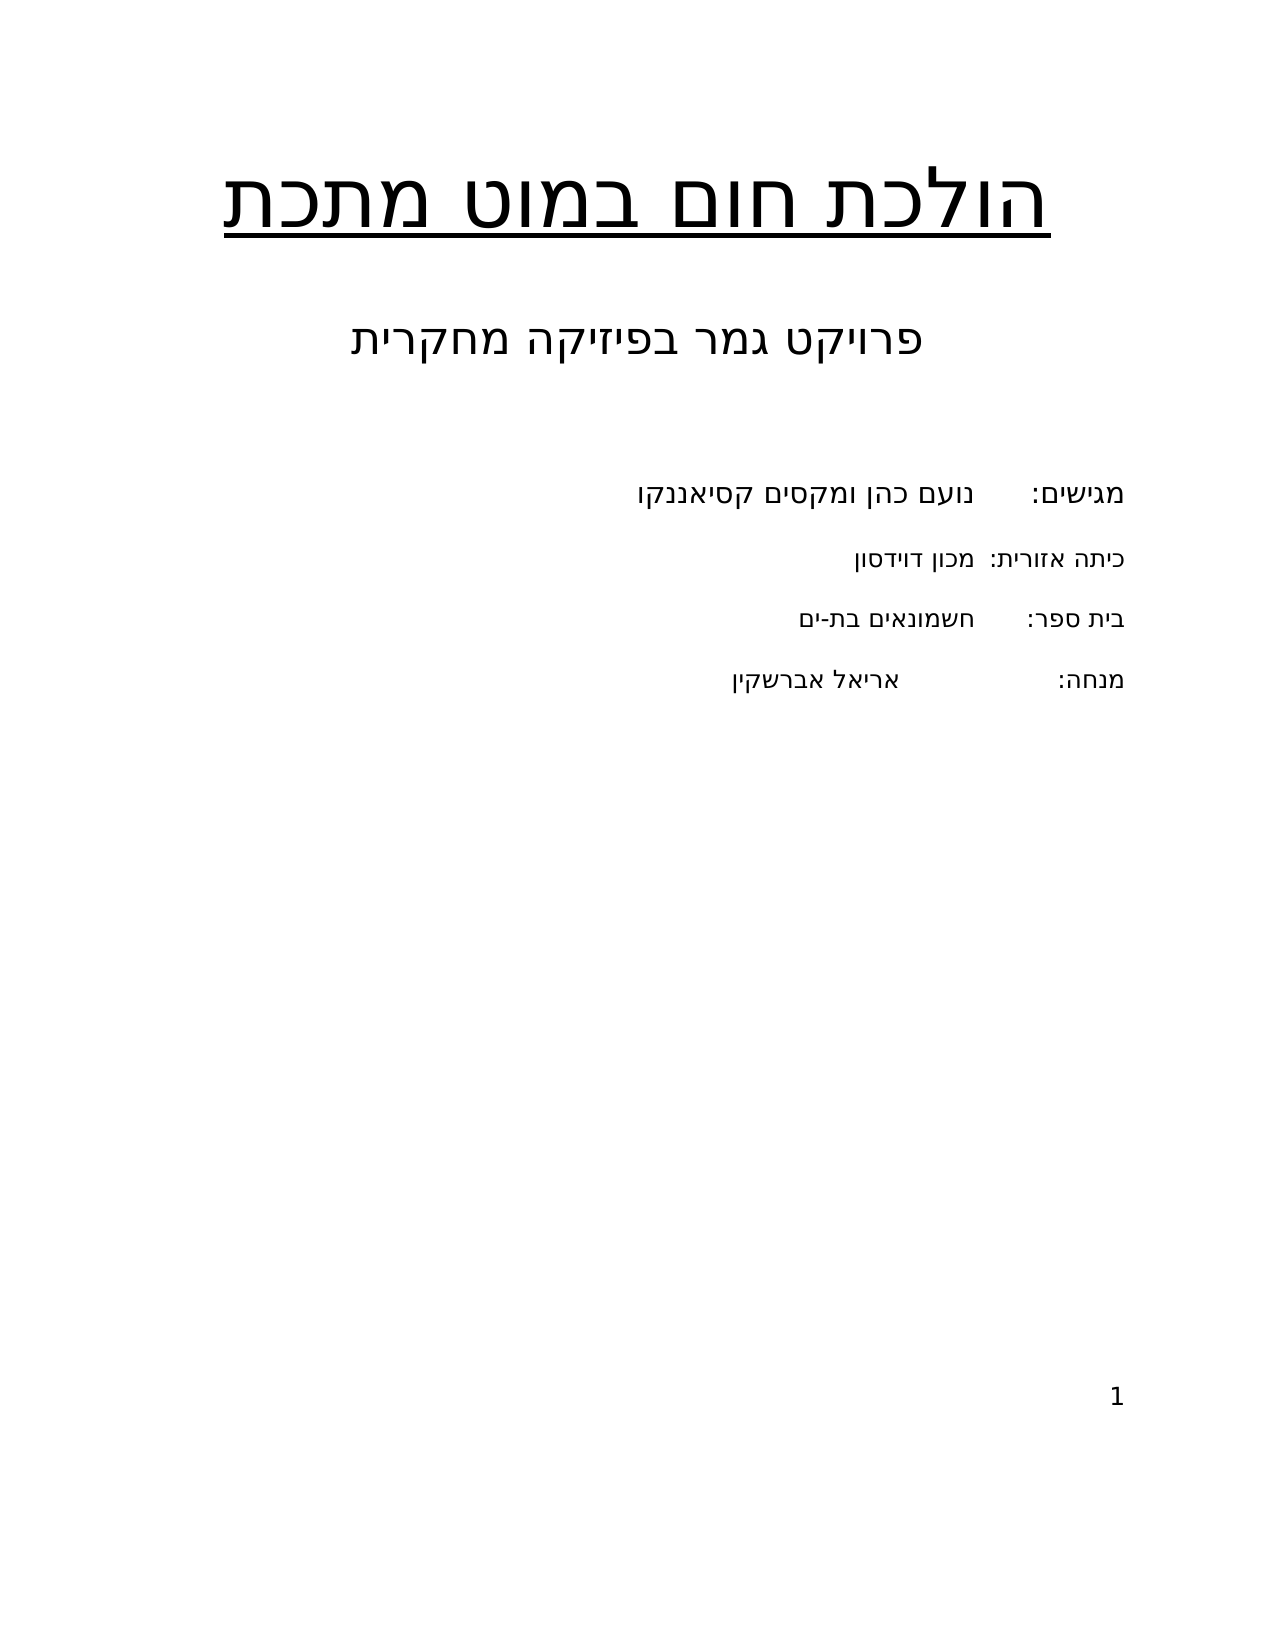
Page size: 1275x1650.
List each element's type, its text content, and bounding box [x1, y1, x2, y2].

text כיתה אזורית: מכון דוידסון [150, 544, 1125, 573]
text בית ספר: חשמונאים בת-ים [150, 604, 1125, 634]
text מנחה: אריאל אברשקין [150, 665, 1125, 694]
text פרויקט גמר בפיזיקה מחקרית [150, 312, 1125, 365]
text הולכת חום במוט מתכת [150, 150, 1125, 247]
text מגישים: נועם כהן ומקסים קסיאננקו [150, 476, 1125, 510]
